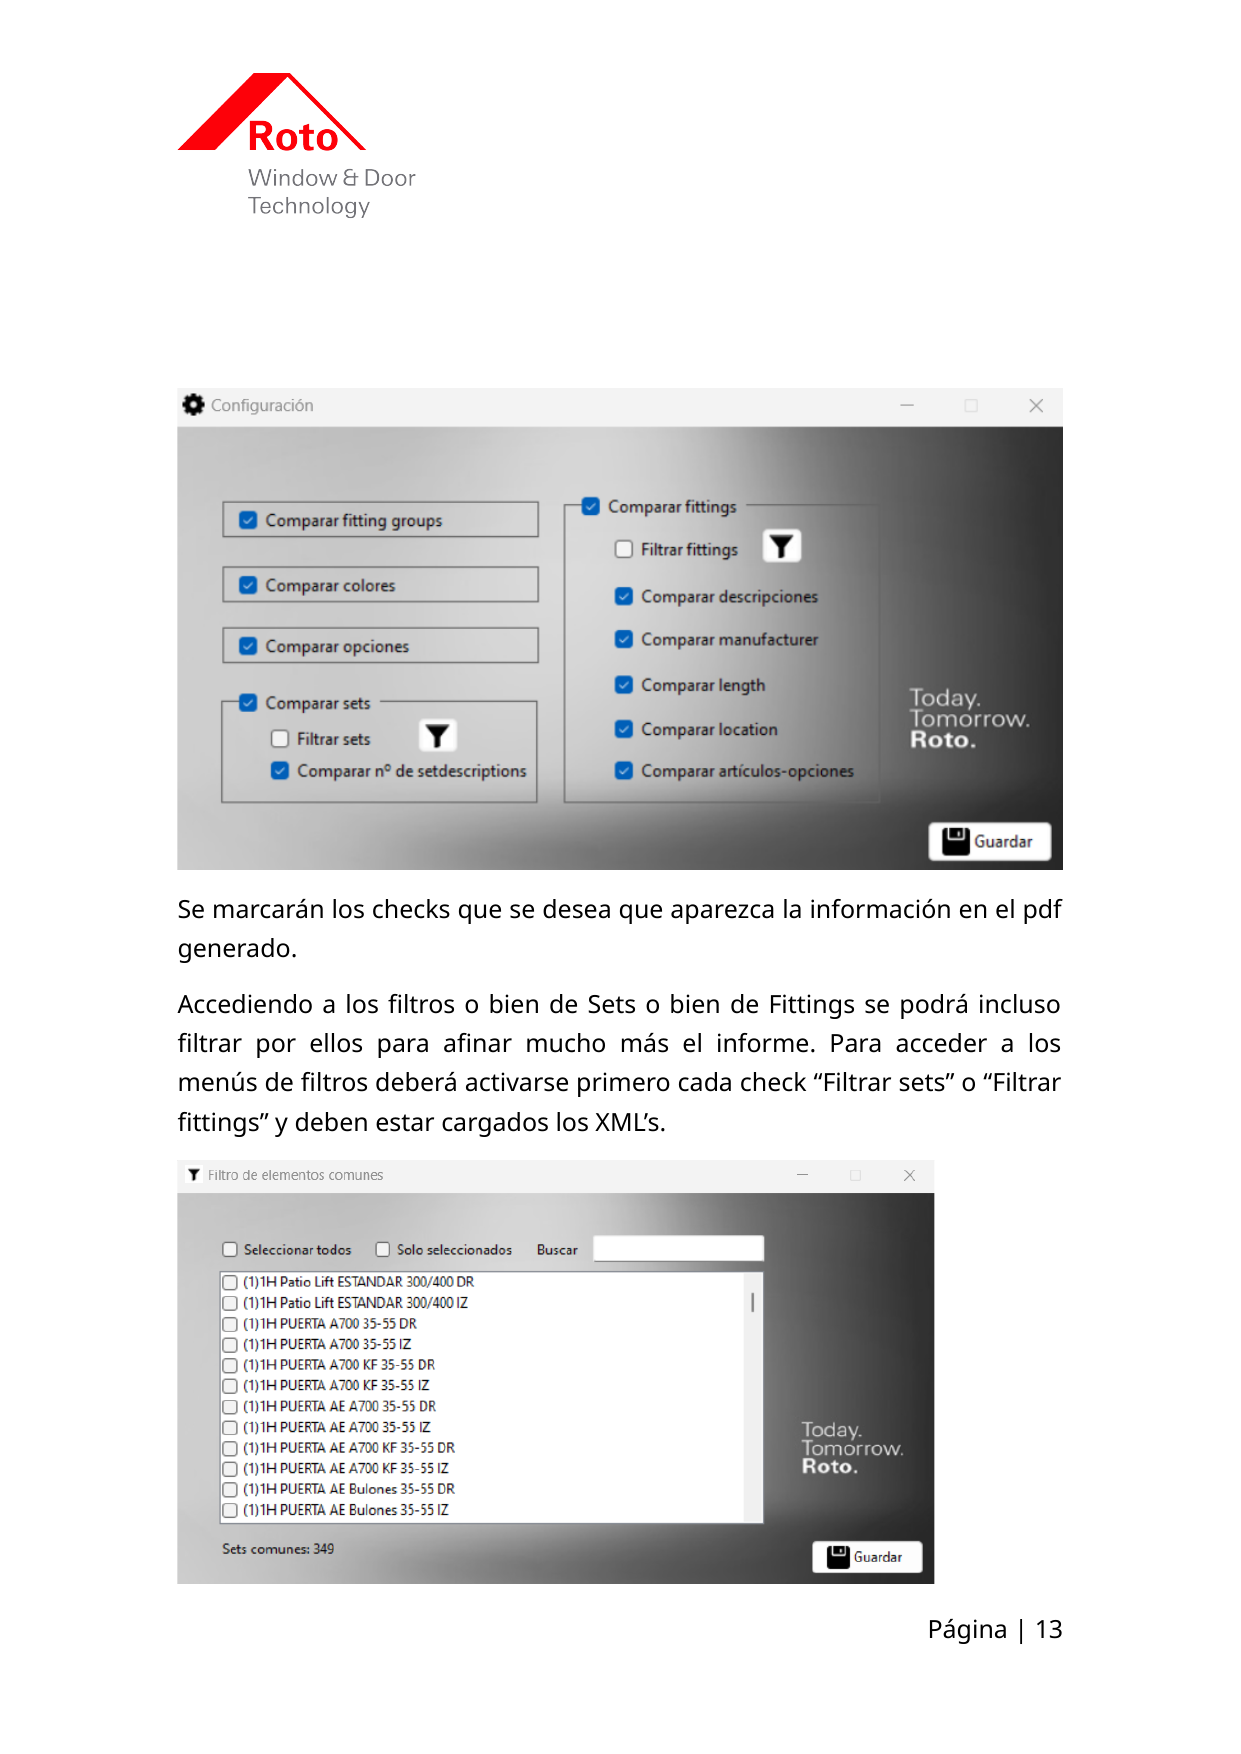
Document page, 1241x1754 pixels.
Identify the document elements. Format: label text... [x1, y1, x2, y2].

picture [177, 388, 1063, 870]
picture [177, 73, 473, 222]
text Accediendo a los filtros o bien de Sets o bien de Fittings se podrá incluso filtrar por ellos para afinar mucho más el informe. Para acceder a los menús de filtros deberá activarse primero cada check “Filtrar sets” o “Filtrar fittings” y deben estar cargados los XML’s. [177, 987, 1063, 1138]
picture [177, 1160, 935, 1584]
text Se marcarán los checks que se desea que aparezca la información en el pdf generado. [177, 892, 1063, 965]
